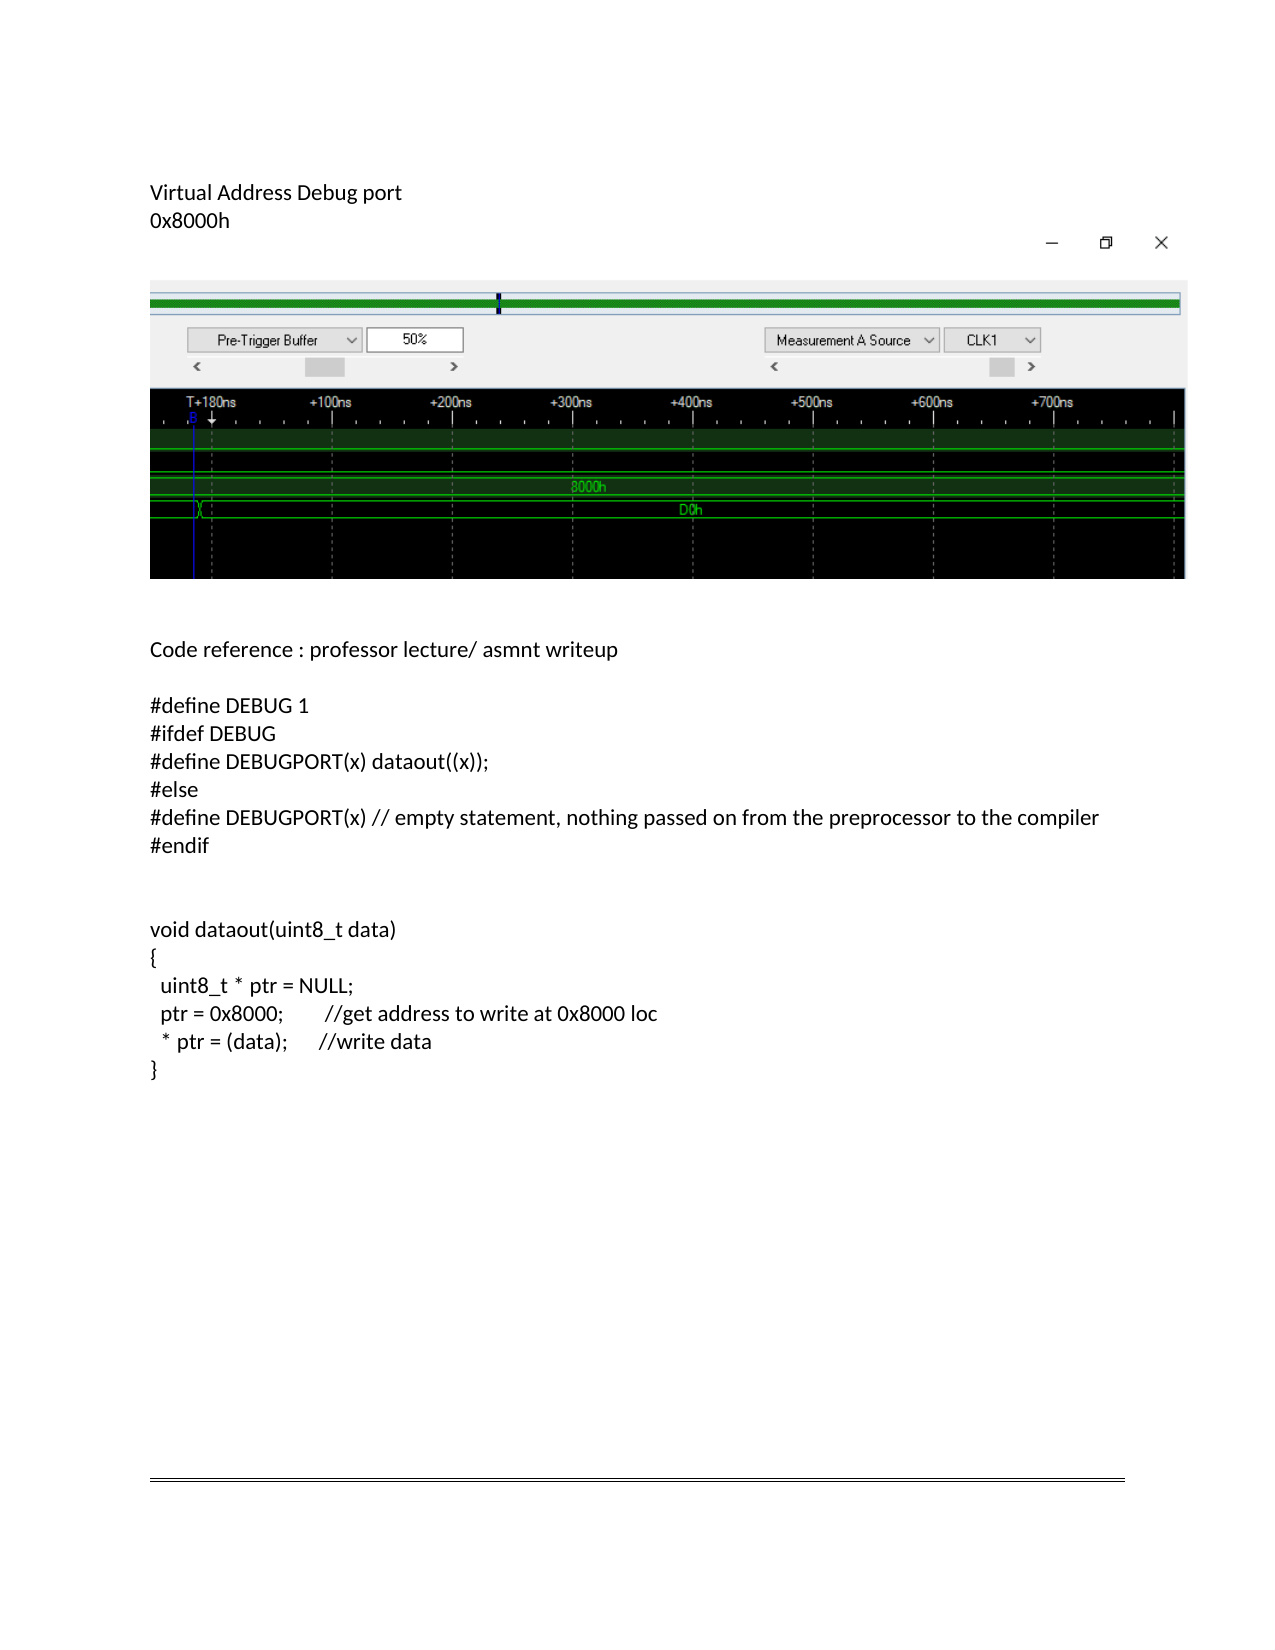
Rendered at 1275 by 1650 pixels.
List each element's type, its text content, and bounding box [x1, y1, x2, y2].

text Code reference : professor lecture/ asmnt writeup [150, 635, 1125, 663]
text #else [150, 775, 1125, 803]
text uint8_t * ptr = NULL; [150, 971, 1125, 999]
text Virtual Address Debug port [150, 178, 1125, 206]
text ptr = 0x8000; //get address to write at 0x8000 loc [150, 999, 1125, 1027]
picture [150, 234, 1188, 579]
text #define DEBUG 1 [150, 691, 1125, 719]
text #ifdef DEBUG [150, 719, 1125, 747]
text } [150, 1055, 1125, 1083]
text 0x8000h [150, 206, 1125, 234]
text #endif [150, 831, 1125, 859]
text { [150, 943, 1125, 971]
text * ptr = (data); //write data [150, 1027, 1125, 1055]
text #define DEBUGPORT(x) // empty statement, nothing passed on from the preprocessor to the compiler [150, 803, 1125, 831]
text void dataout(uint8_t data) [150, 915, 1125, 943]
text #define DEBUGPORT(x) dataout((x)); [150, 747, 1125, 775]
